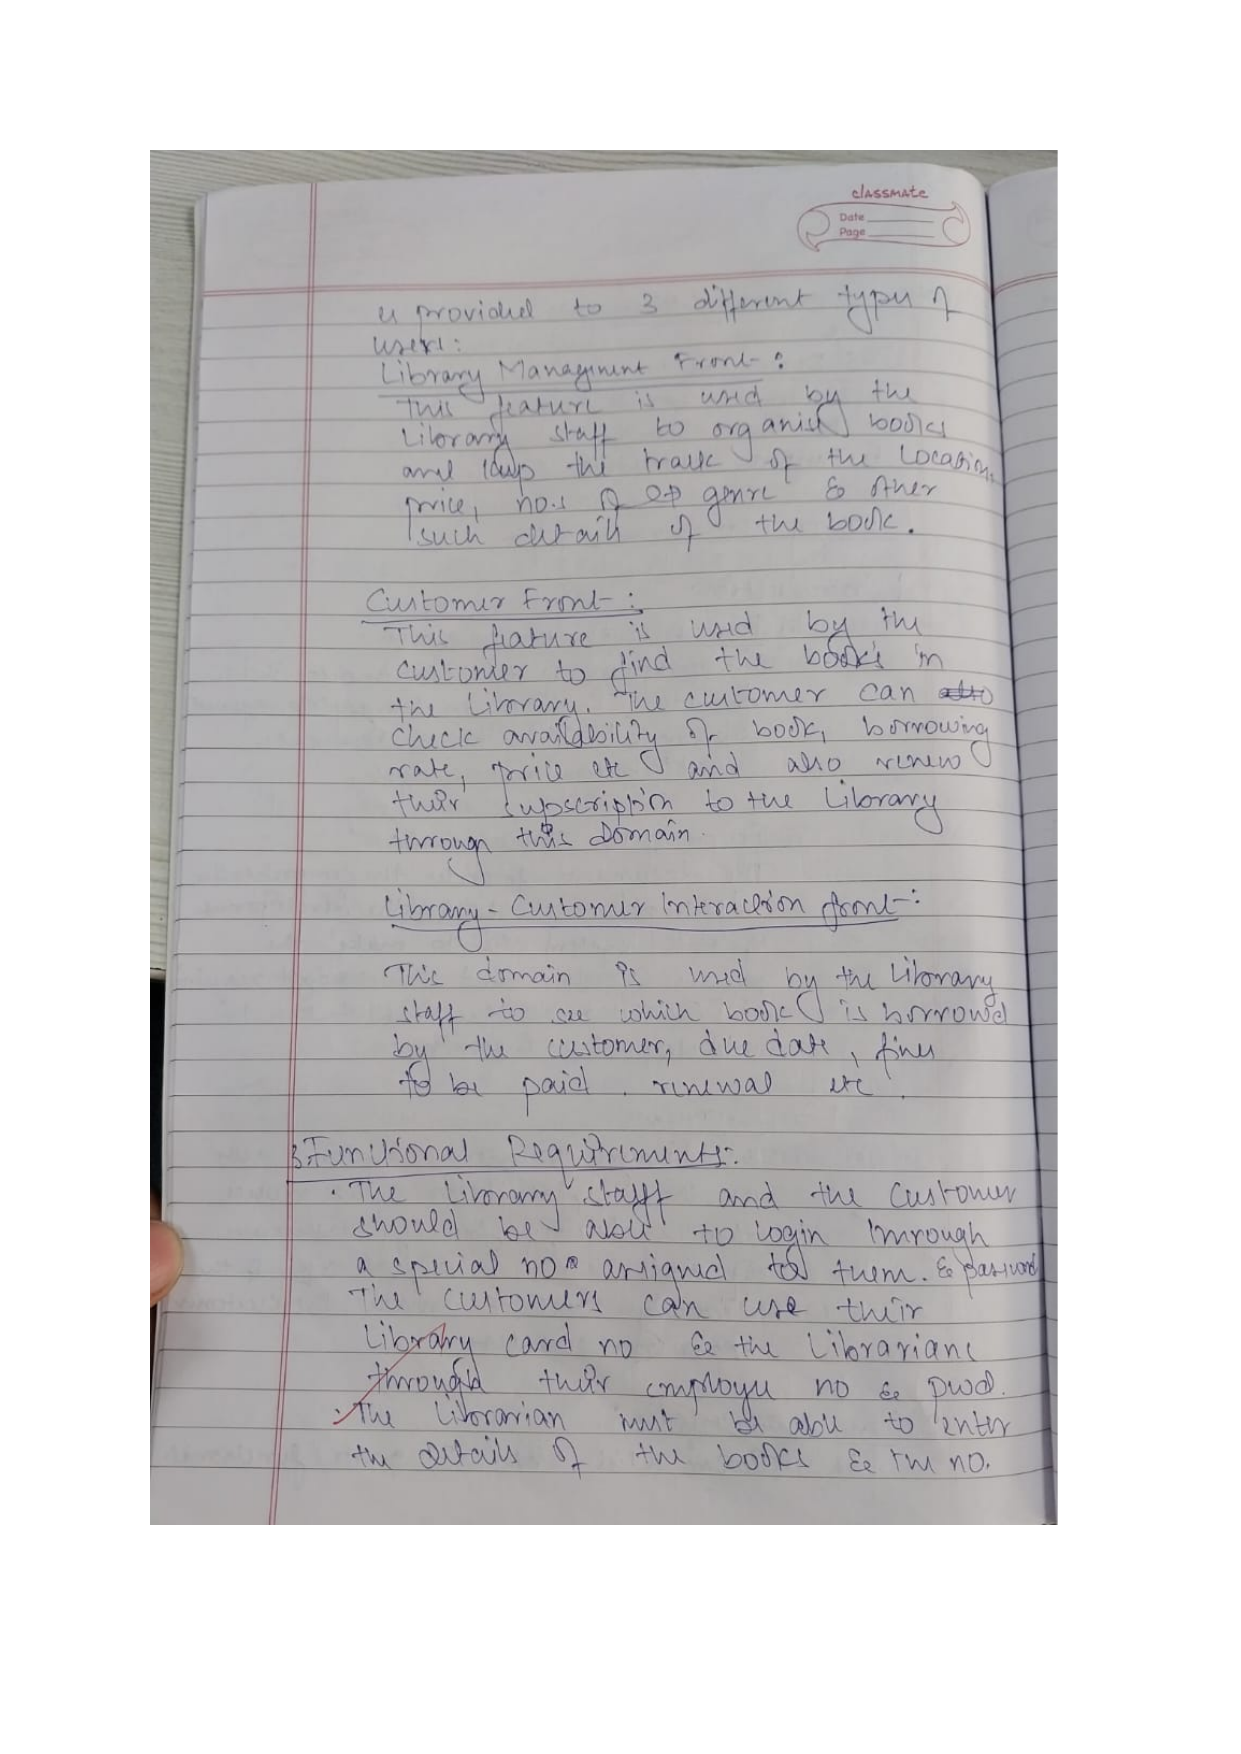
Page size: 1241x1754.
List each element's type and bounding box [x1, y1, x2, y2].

picture [150, 150, 1058, 1525]
